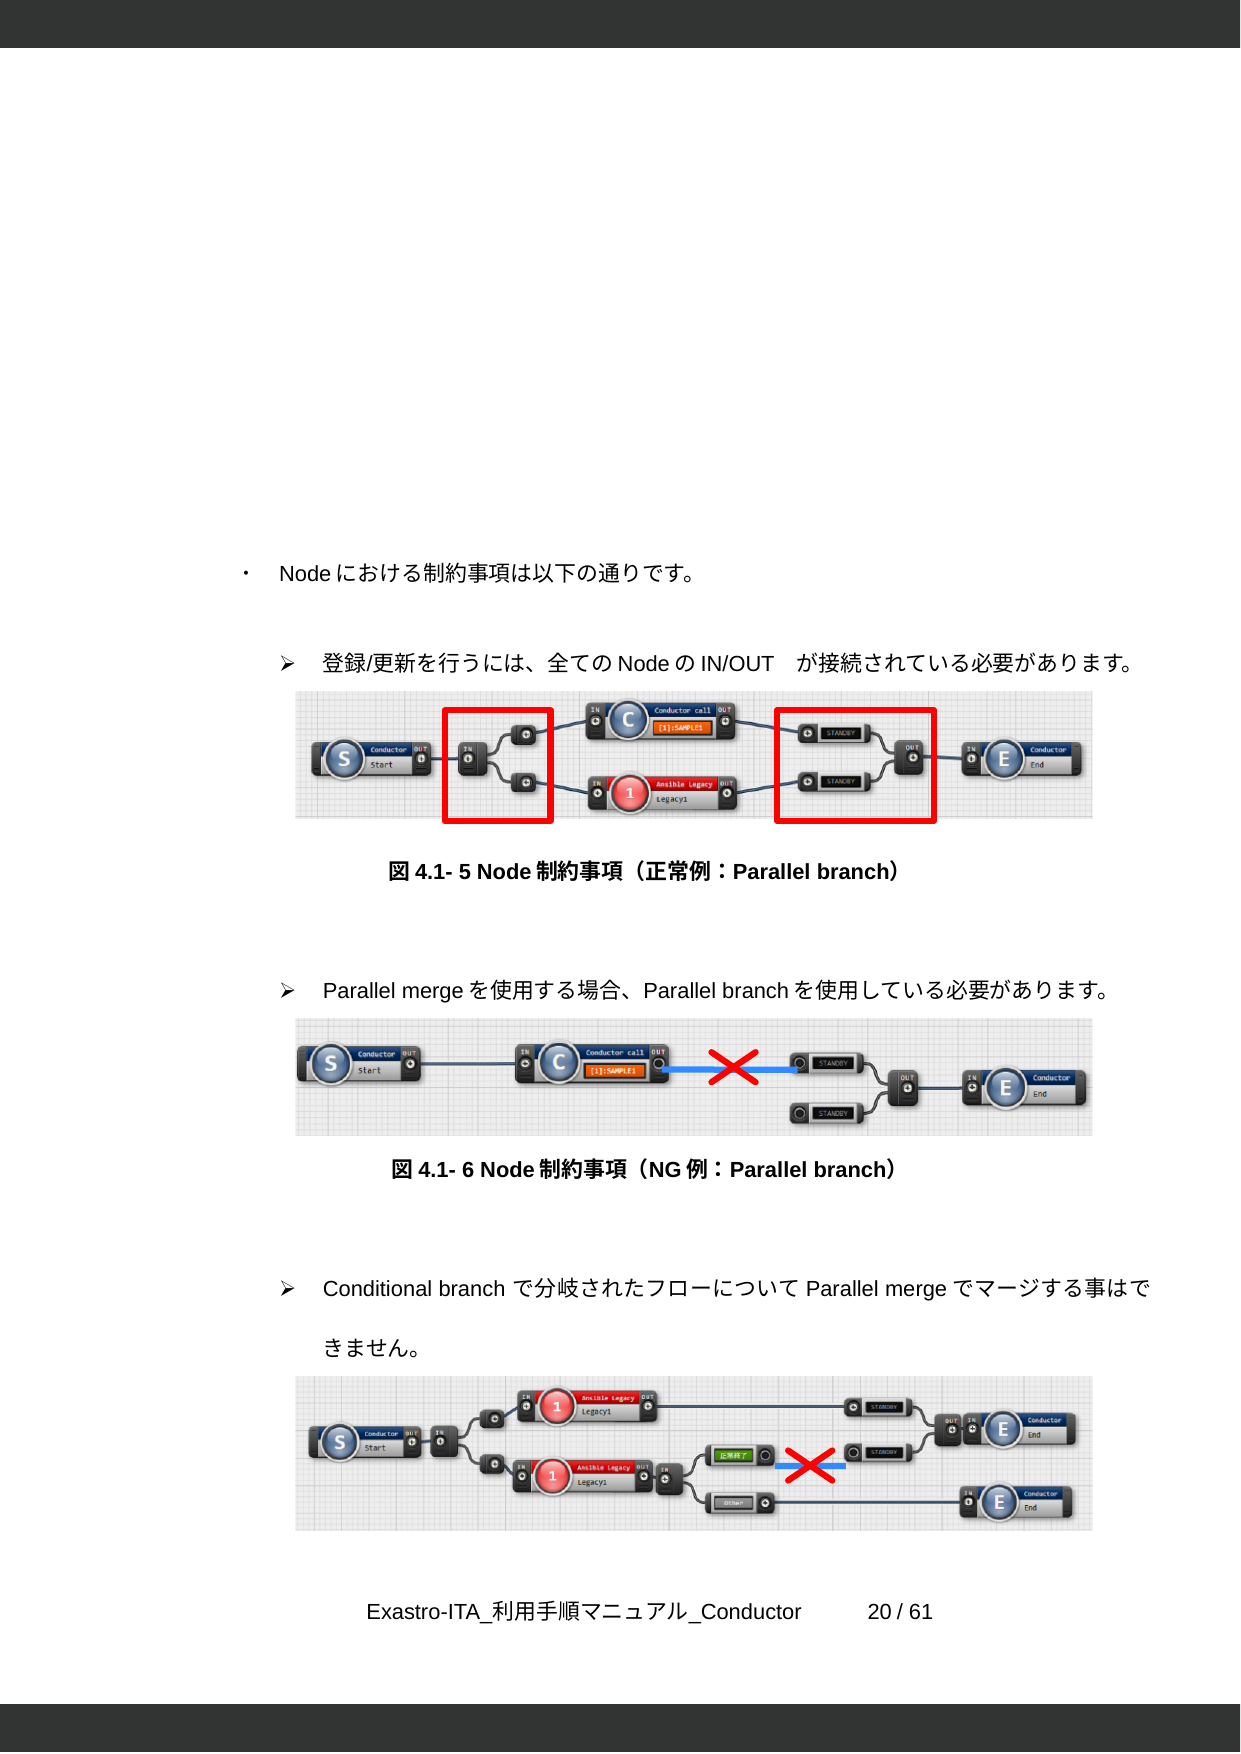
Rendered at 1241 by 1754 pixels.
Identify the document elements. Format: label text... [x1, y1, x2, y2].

list 登録/更新を行うには、全てのNodeのIN/OUT が接続されている必要があります。 [279, 632, 1152, 691]
picture [0, 1704, 1241, 1752]
picture [295, 1018, 1093, 1136]
list Parallel mergeを使用する場合、Parallel branchを使用している必要があります。 [279, 959, 1152, 1019]
picture [448, 713, 547, 818]
text 図 4.1- 5 Node制約事項（正常例：Parallel branch） [148, 840, 1152, 900]
picture [780, 713, 931, 818]
picture [295, 691, 1093, 819]
picture [295, 1376, 1093, 1531]
list Nodeにおける制約事項は以下の通りです。 [235, 542, 1152, 602]
text 図 4.1- 6 Node制約事項（NG例：Parallel branch） [148, 1138, 1152, 1198]
list Conditional branch で分岐されたフローについてParallel mergeでマージする事はできません。 [279, 1257, 1152, 1376]
picture [0, 0, 1241, 48]
